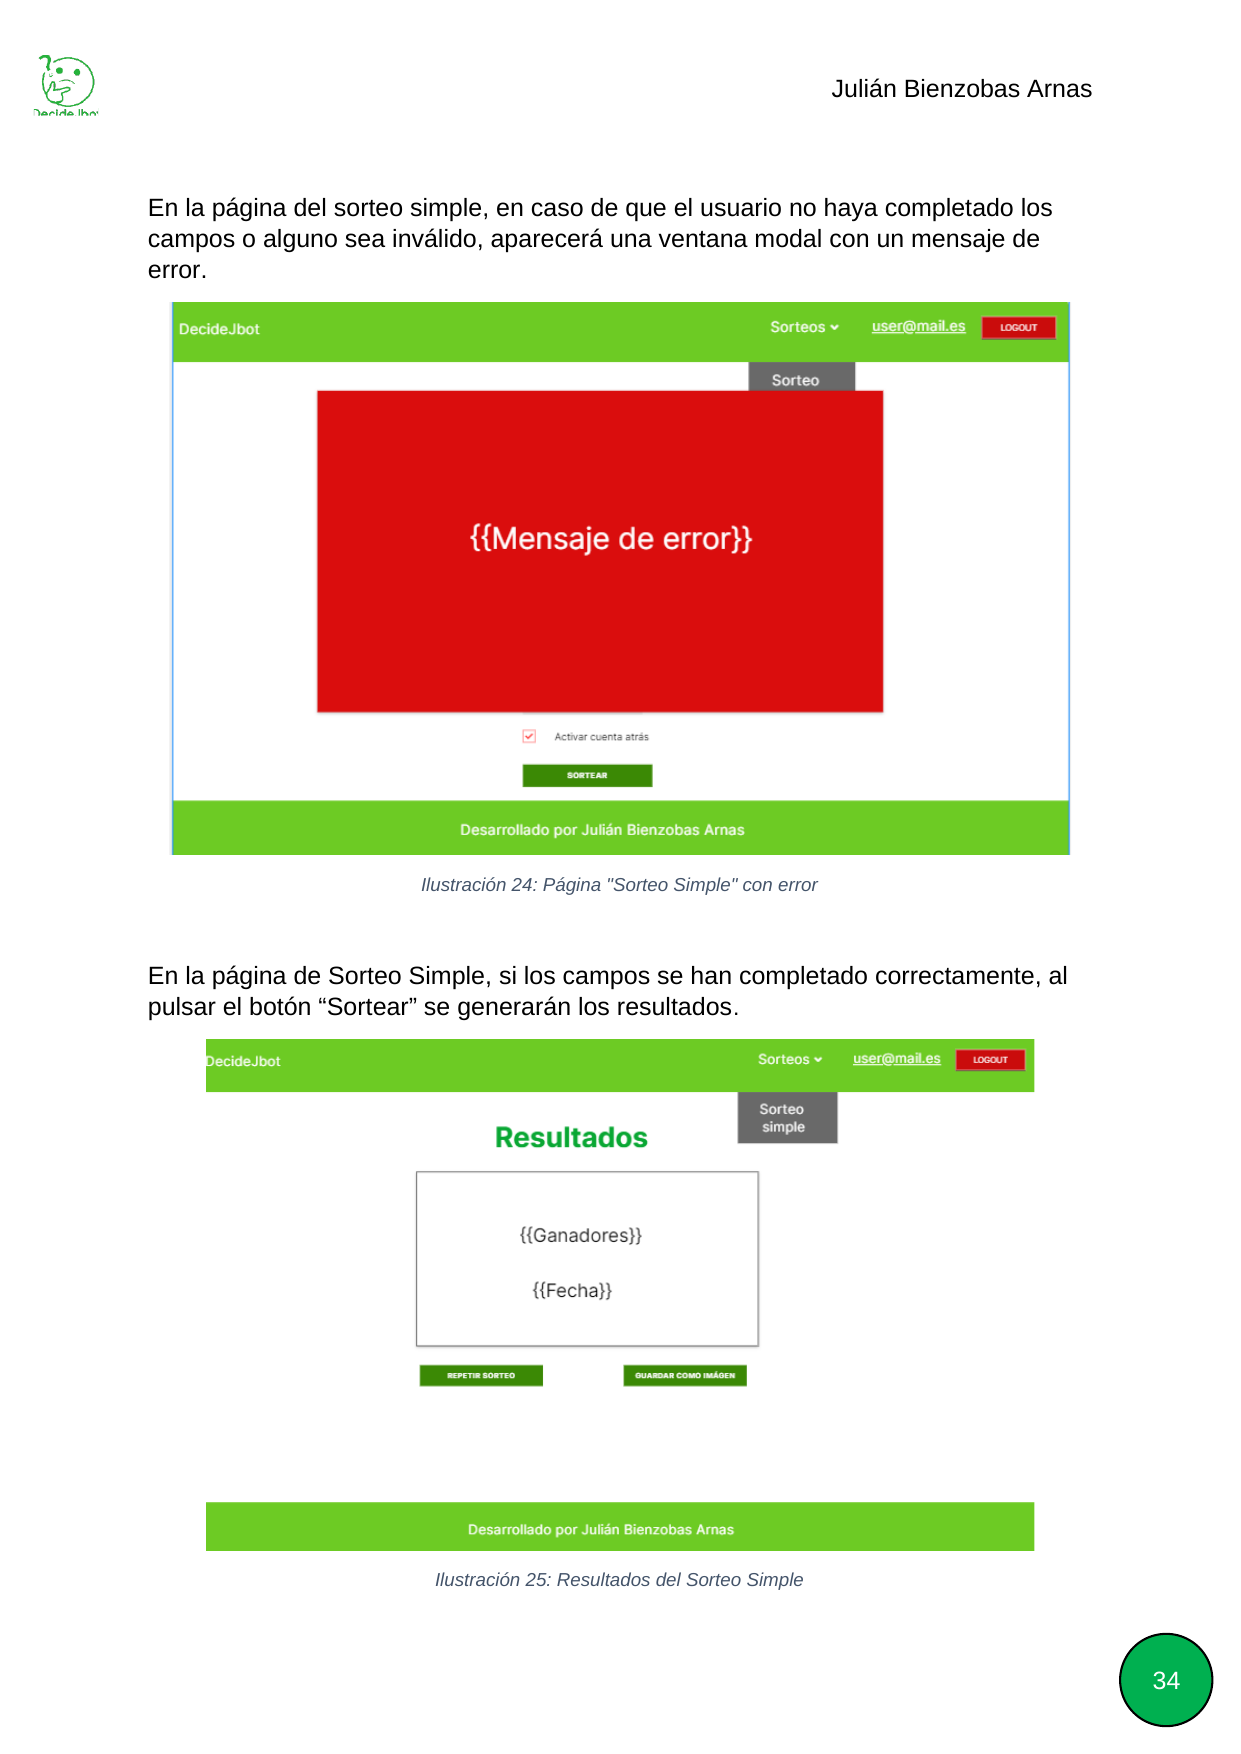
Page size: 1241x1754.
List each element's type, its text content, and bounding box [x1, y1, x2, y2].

text En la página de Sorteo Simple, si los campos se han completado correctamente, al pulsar el botón “Sortear” se generarán los resultados. [148, 961, 1092, 1021]
picture [169, 302, 1072, 855]
text Ilustración 24: Página "Sorteo Simple" con error [148, 873, 1092, 895]
picture [32, 55, 99, 114]
picture [206, 1039, 1035, 1551]
text Ilustración 25: Resultados del Sorteo Simple [148, 1569, 1092, 1591]
text En la página del sorteo simple, en caso de que el usuario no haya completado los campos o alguno sea inválido, aparecerá una ventana modal con un mensaje de error. [148, 193, 1092, 284]
